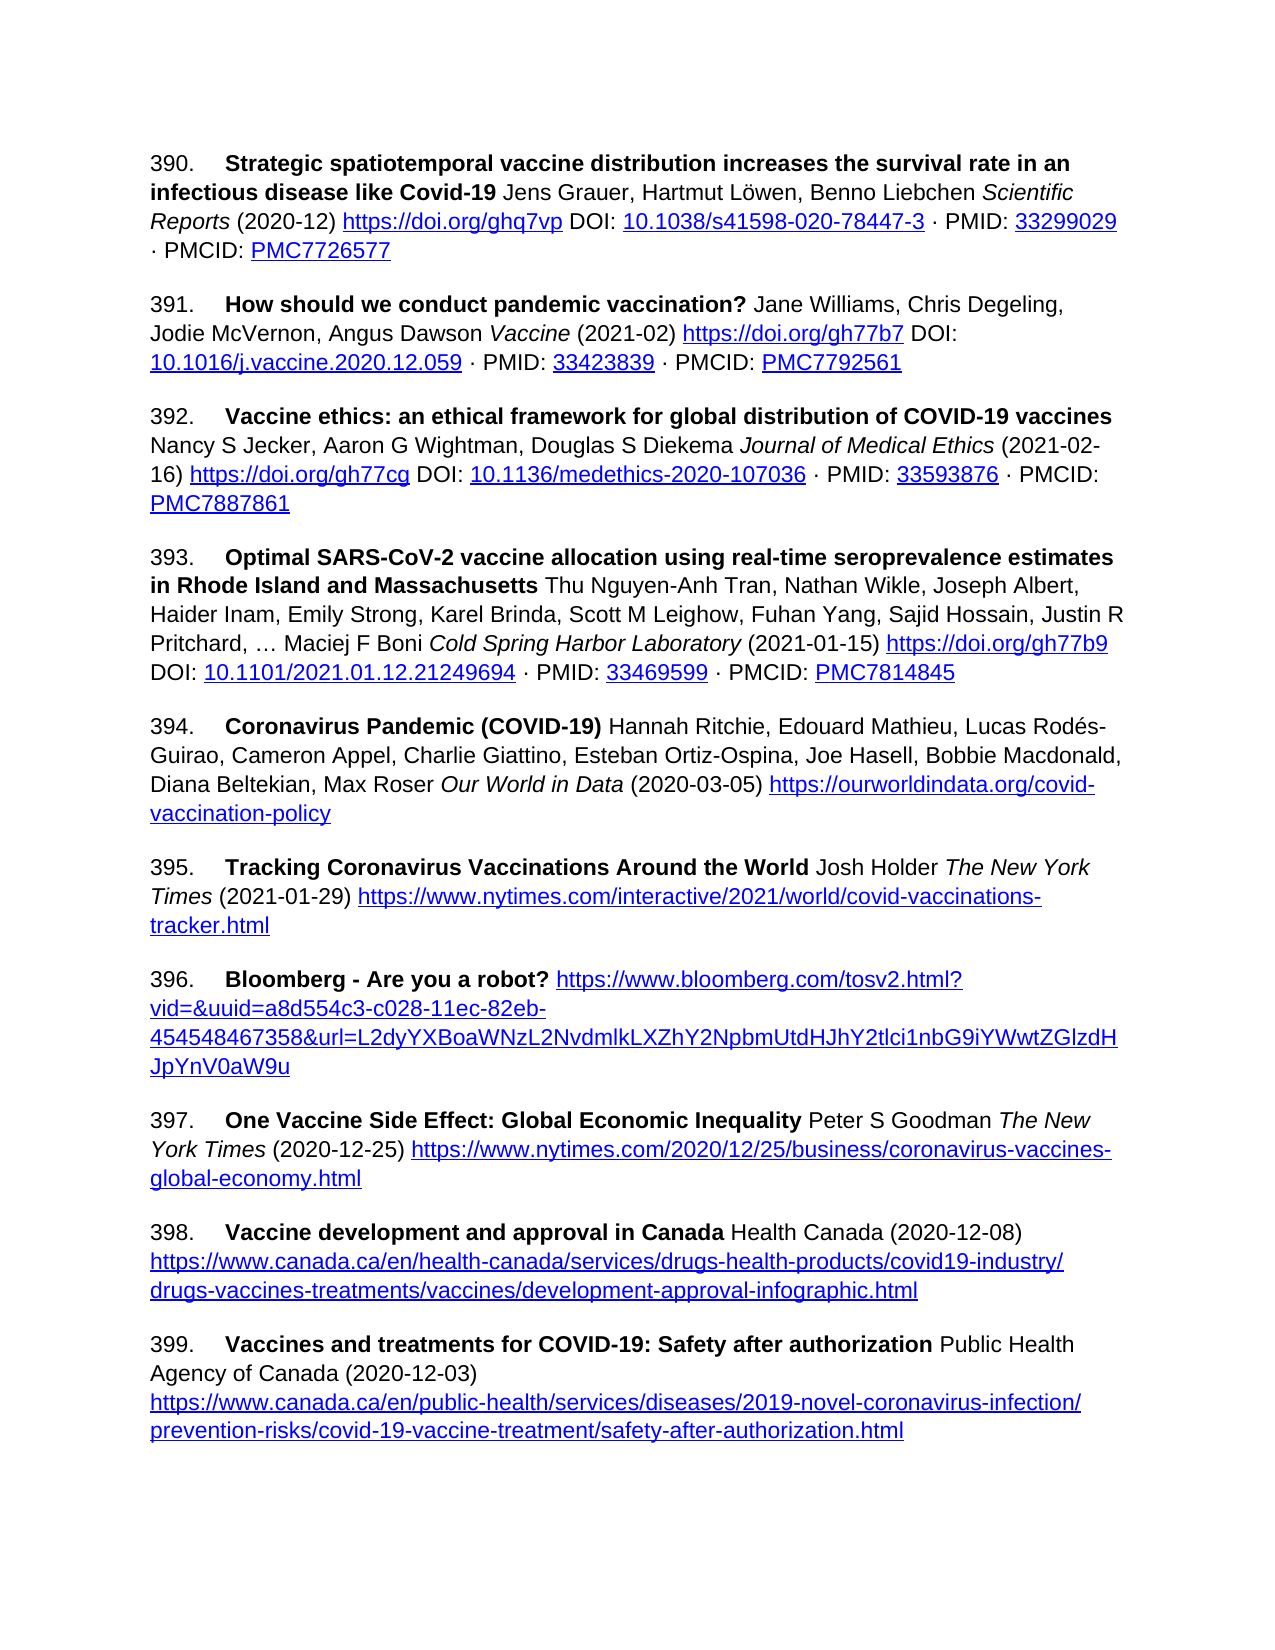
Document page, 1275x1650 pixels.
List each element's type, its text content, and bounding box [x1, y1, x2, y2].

text 391. How should we conduct pandemic vaccination? Jane Williams, Chris Degeling, Jodie McVernon, Angus Dawson Vaccine (2021-02) https://doi.org/gh77b7 DOI: 10.1016/j.vaccine.2020.12.059 · PMID: 33423839 · PMCID: PMC7792561 [150, 291, 1125, 375]
text 395. Tracking Coronavirus Vaccinations Around the World Josh Holder The New York Times (2021-01-29) https://www.nytimes.com/interactive/2021/world/covid-vaccinations-tracker.html [150, 854, 1125, 938]
text 398. Vaccine development and approval in Canada Health Canada (2020-12-08) https://www.canada.ca/en/health-canada/services/drugs-health-products/covid19-industry/drugs-vaccines-treatments/vaccines/development-approval-infographic.html [150, 1219, 1125, 1303]
text 392. Vaccine ethics: an ethical framework for global distribution of COVID-19 vaccines Nancy S Jecker, Aaron G Wightman, Douglas S Diekema Journal of Medical Ethics (2021-02-16) https://doi.org/gh77cg DOI: 10.1136/medethics-2020-107036 · PMID: 33593876 · PMCID: PMC7887861 [150, 403, 1125, 516]
text 399. Vaccines and treatments for COVID-19: Safety after authorization Public Health Agency of Canada (2020-12-03) https://www.canada.ca/en/public-health/services/diseases/2019-novel-coronavirus-infection/prevention-risks/covid-19-vaccine-treatment/safety-after-authorization.html [150, 1331, 1125, 1444]
text 394. Coronavirus Pandemic (COVID-19) Hannah Ritchie, Edouard Mathieu, Lucas Rodés-Guirao, Cameron Appel, Charlie Giattino, Esteban Ortiz-Ospina, Joe Hasell, Bobbie Macdonald, Diana Beltekian, Max Roser Our World in Data (2020-03-05) https://ourworldindata.org/covid-vaccination-policy [150, 713, 1125, 827]
text 393. Optimal SARS-CoV-2 vaccine allocation using real-time seroprevalence estimates in Rhode Island and Massachusetts Thu Nguyen-Anh Tran, Nathan Wikle, Joseph Albert, Haider Inam, Emily Strong, Karel Brinda, Scott M Leighow, Fuhan Yang, Sajid Hossain, Justin R Pritchard, … Maciej F Boni Cold Spring Harbor Laboratory (2021-01-15) https://doi.org/gh77b9 DOI: 10.1101/2021.01.12.21249694 · PMID: 33469599 · PMCID: PMC7814845 [150, 543, 1125, 686]
text 396. Bloomberg - Are you a robot? https://www.bloomberg.com/tosv2.html?vid=&uuid=a8d554c3-c028-11ec-82eb-454548467358&url=L2dyYXBoaWNzL2NvdmlkLXZhY2NpbmUtdHJhY2tlci1nbG9iYWwtZGlzdHJpYnV0aW9u [150, 966, 1125, 1079]
text 397. One Vaccine Side Effect: Global Economic Inequality Peter S Goodman The New York Times (2020-12-25) https://www.nytimes.com/2020/12/25/business/coronavirus-vaccines-global-economy.html [150, 1107, 1125, 1191]
text 390. Strategic spatiotemporal vaccine distribution increases the survival rate in an infectious disease like Covid-19 Jens Grauer, Hartmut Löwen, Benno Liebchen Scientific Reports (2020-12) https://doi.org/ghq7vp DOI: 10.1038/s41598-020-78447-3 · PMID: 33299029 · PMCID: PMC7726577 [150, 150, 1125, 263]
